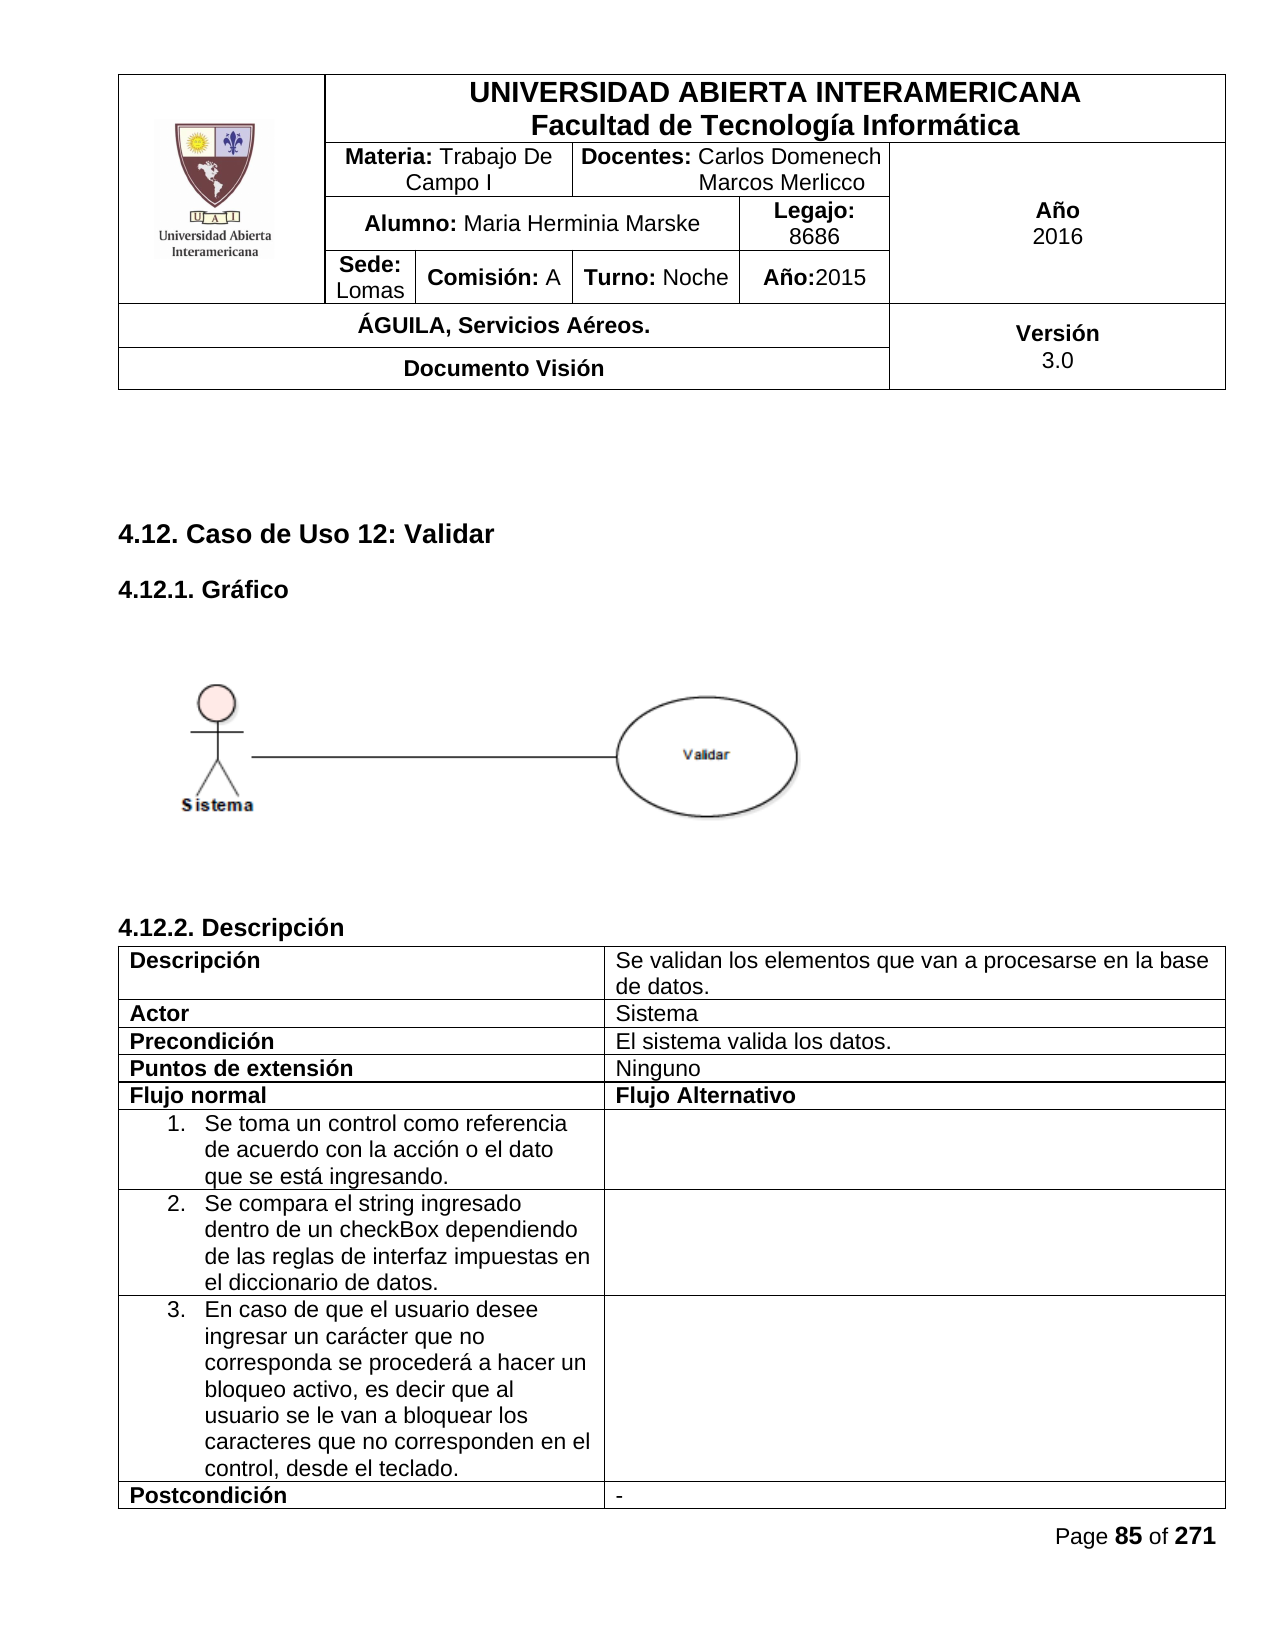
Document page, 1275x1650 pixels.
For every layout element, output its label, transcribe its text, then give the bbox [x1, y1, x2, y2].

table_cell [605, 1110, 1225, 1189]
table_cell Se toma un control como referencia de acuerdo con la acción o el dato que se está ingresando. [119, 1110, 604, 1189]
table_cell [605, 1296, 1225, 1481]
picture [154, 119, 275, 259]
table_cell Ninguno [605, 1055, 1225, 1081]
table_cell Puntos de extensión [119, 1055, 604, 1081]
table_cell Precondición [119, 1028, 604, 1054]
table_cell Sistema [605, 1000, 1225, 1027]
table_cell Flujo Alternativo [605, 1083, 1225, 1109]
table_cell Actor [119, 1000, 604, 1027]
table_cell Postcondición [119, 1482, 604, 1508]
picture [147, 608, 887, 888]
table_cell En caso de que el usuario desee ingresar un carácter que no corresponda se procederá a hacer un bloqueo activo, es decir que al usuario se le van a bloquear los caracteres que no corresponden en el control, desde el teclado. [119, 1296, 604, 1481]
table_cell [605, 1190, 1225, 1295]
table_cell - [605, 1482, 1225, 1508]
subtitle 4.12. Caso de Uso 12: Validar [118, 518, 1216, 549]
subtitle 4.12.1. Gráfico [118, 575, 1216, 604]
table_cell Se compara el string ingresado dentro de un checkBox dependiendo de las reglas de interfaz impuestas en el diccionario de datos. [119, 1190, 604, 1295]
subtitle 4.12.2. Descripción [118, 912, 1216, 941]
table_header Descripción [119, 947, 604, 999]
table_cell El sistema valida los datos. [605, 1028, 1225, 1054]
table_cell Flujo normal [119, 1083, 604, 1109]
table_header Se validan los elementos que van a procesarse en la base de datos. [605, 947, 1225, 999]
